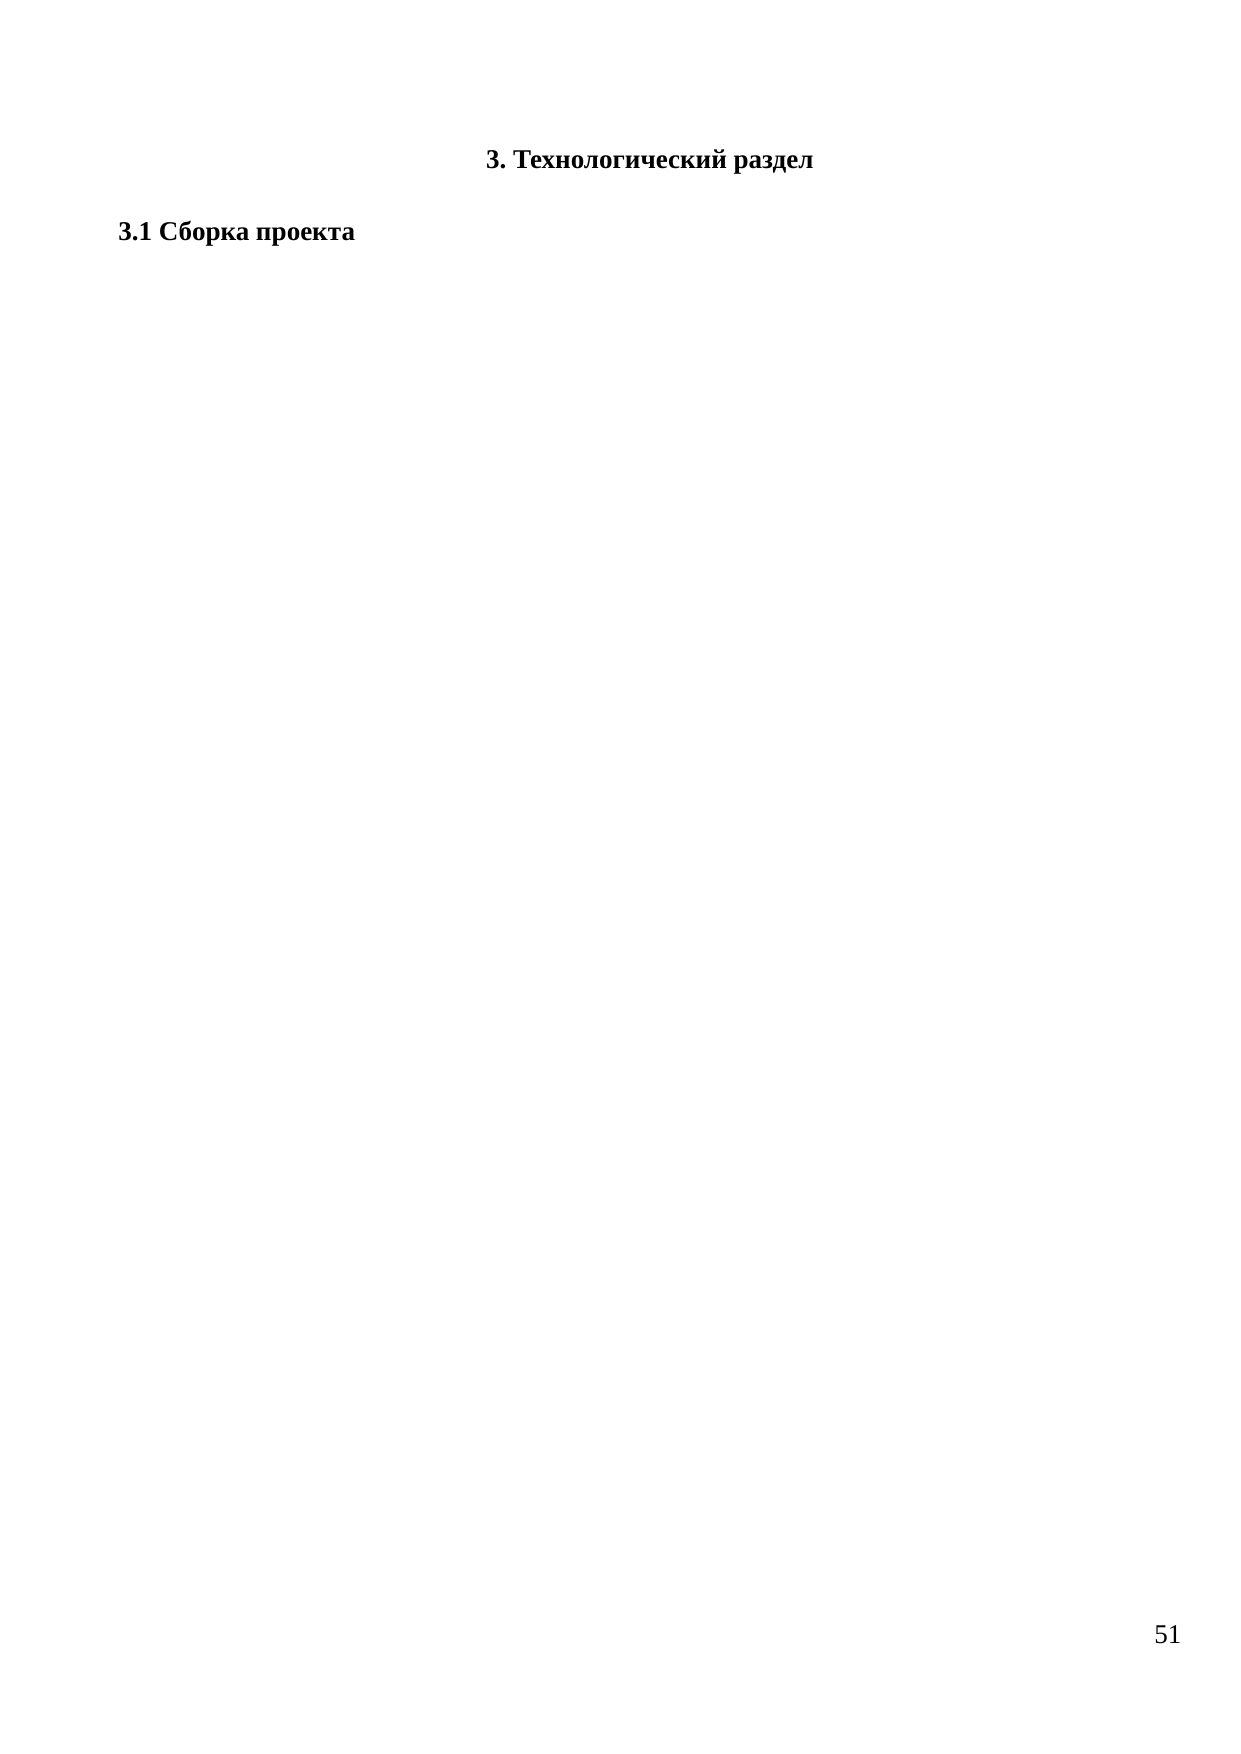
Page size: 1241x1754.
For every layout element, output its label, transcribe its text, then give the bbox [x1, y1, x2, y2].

subtitle 3.1 Сборка проекта [118, 215, 1181, 246]
subtitle 3. Технологический раздел [118, 143, 1181, 174]
